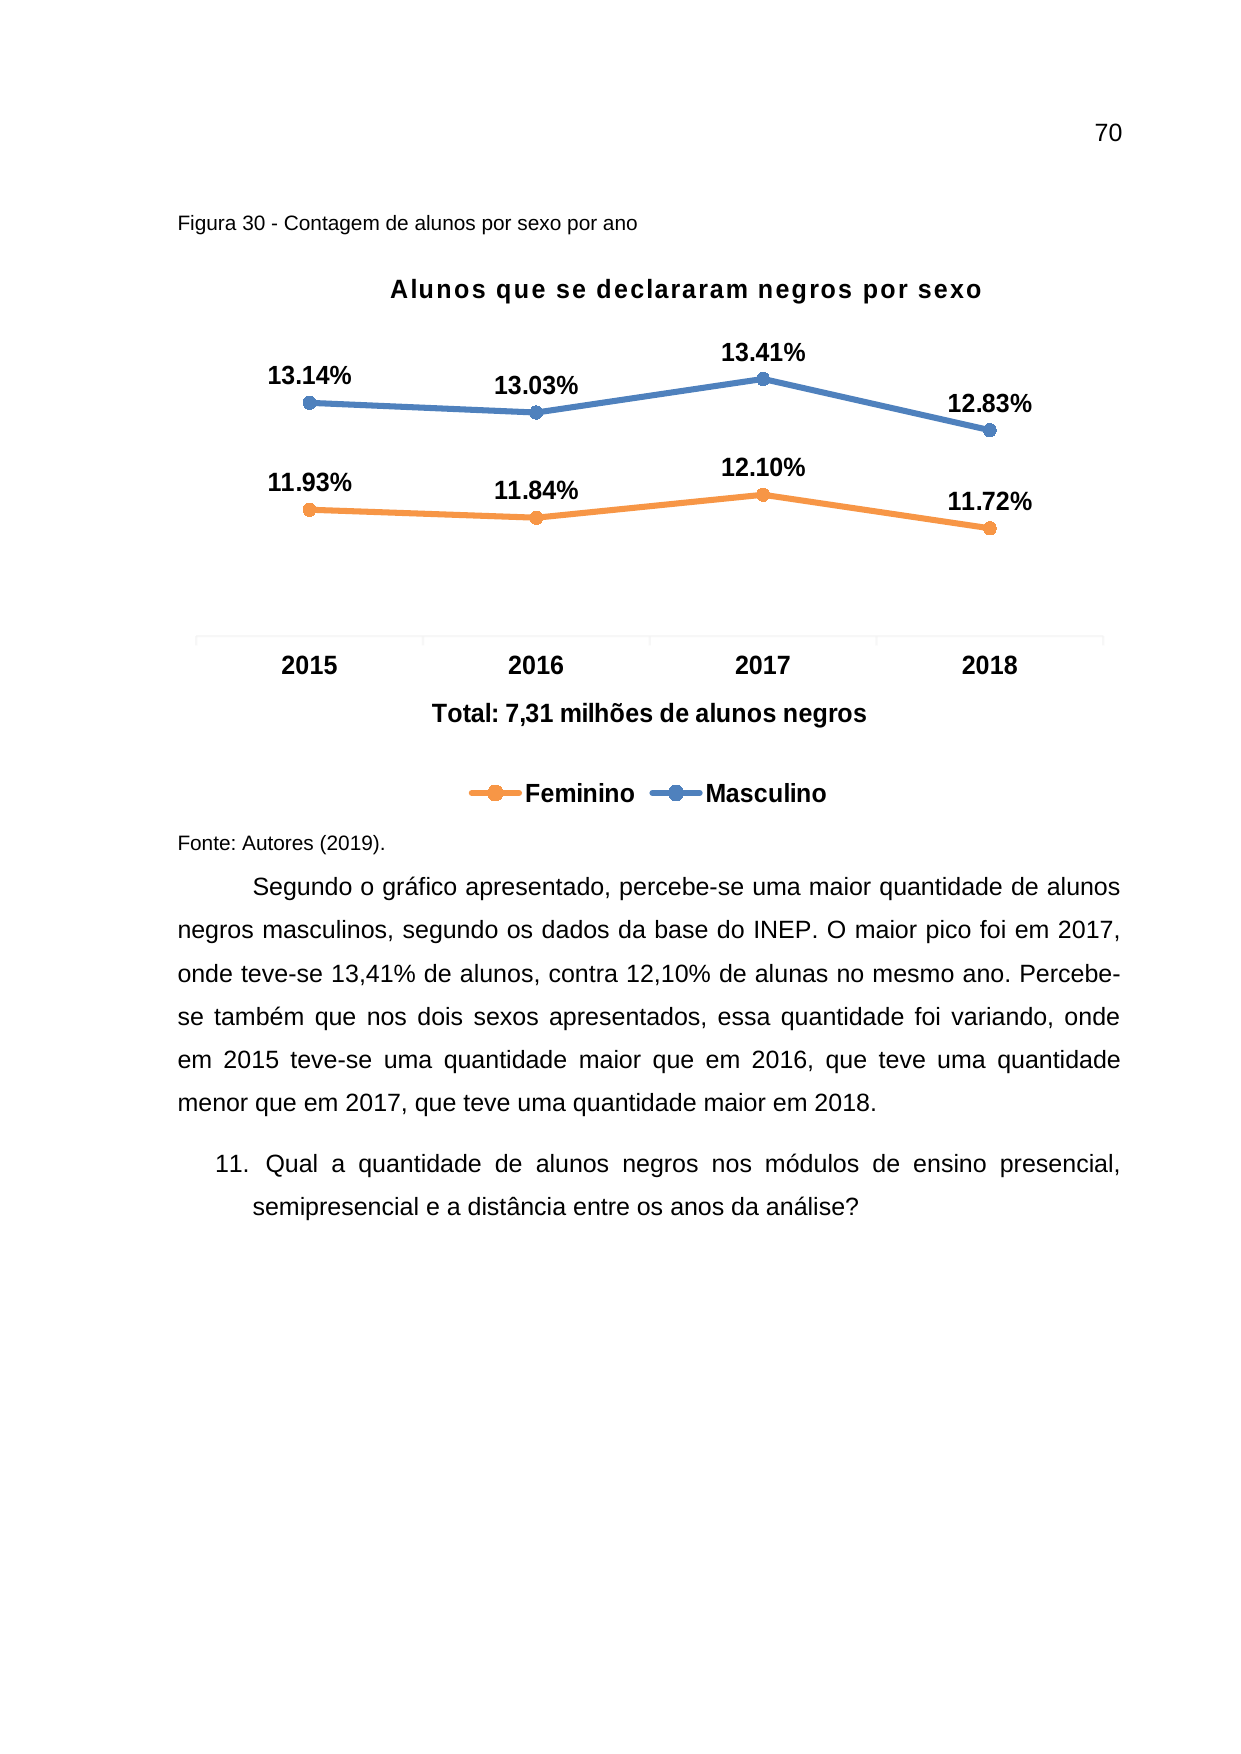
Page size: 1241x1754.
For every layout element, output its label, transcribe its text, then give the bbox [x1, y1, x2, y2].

text Fonte: Autores (2019). [177, 831, 1122, 855]
list Qual a quantidade de alunos negros nos módulos de ensino presencial, semipresencial e a distância entre os anos da análise? [215, 1148, 1122, 1220]
text Figura 30 - Contagem de alunos por sexo por ano [177, 211, 1122, 234]
text Segundo o gráfico apresentado, percebe-se uma maior quantidade de alunos negros masculinos, segundo os dados da base do INEP. O maior pico foi em 2017, onde teve-se 13,41% de alunos, contra 12,10% de alunas no mesmo ano. Percebe-se também que nos dois sexos apresentados, essa quantidade foi variando, onde em 2015 teve-se uma quantidade maior que em 2016, que teve uma quantidade menor que em 2017, que teve uma quantidade maior em 2018. [177, 872, 1122, 1117]
